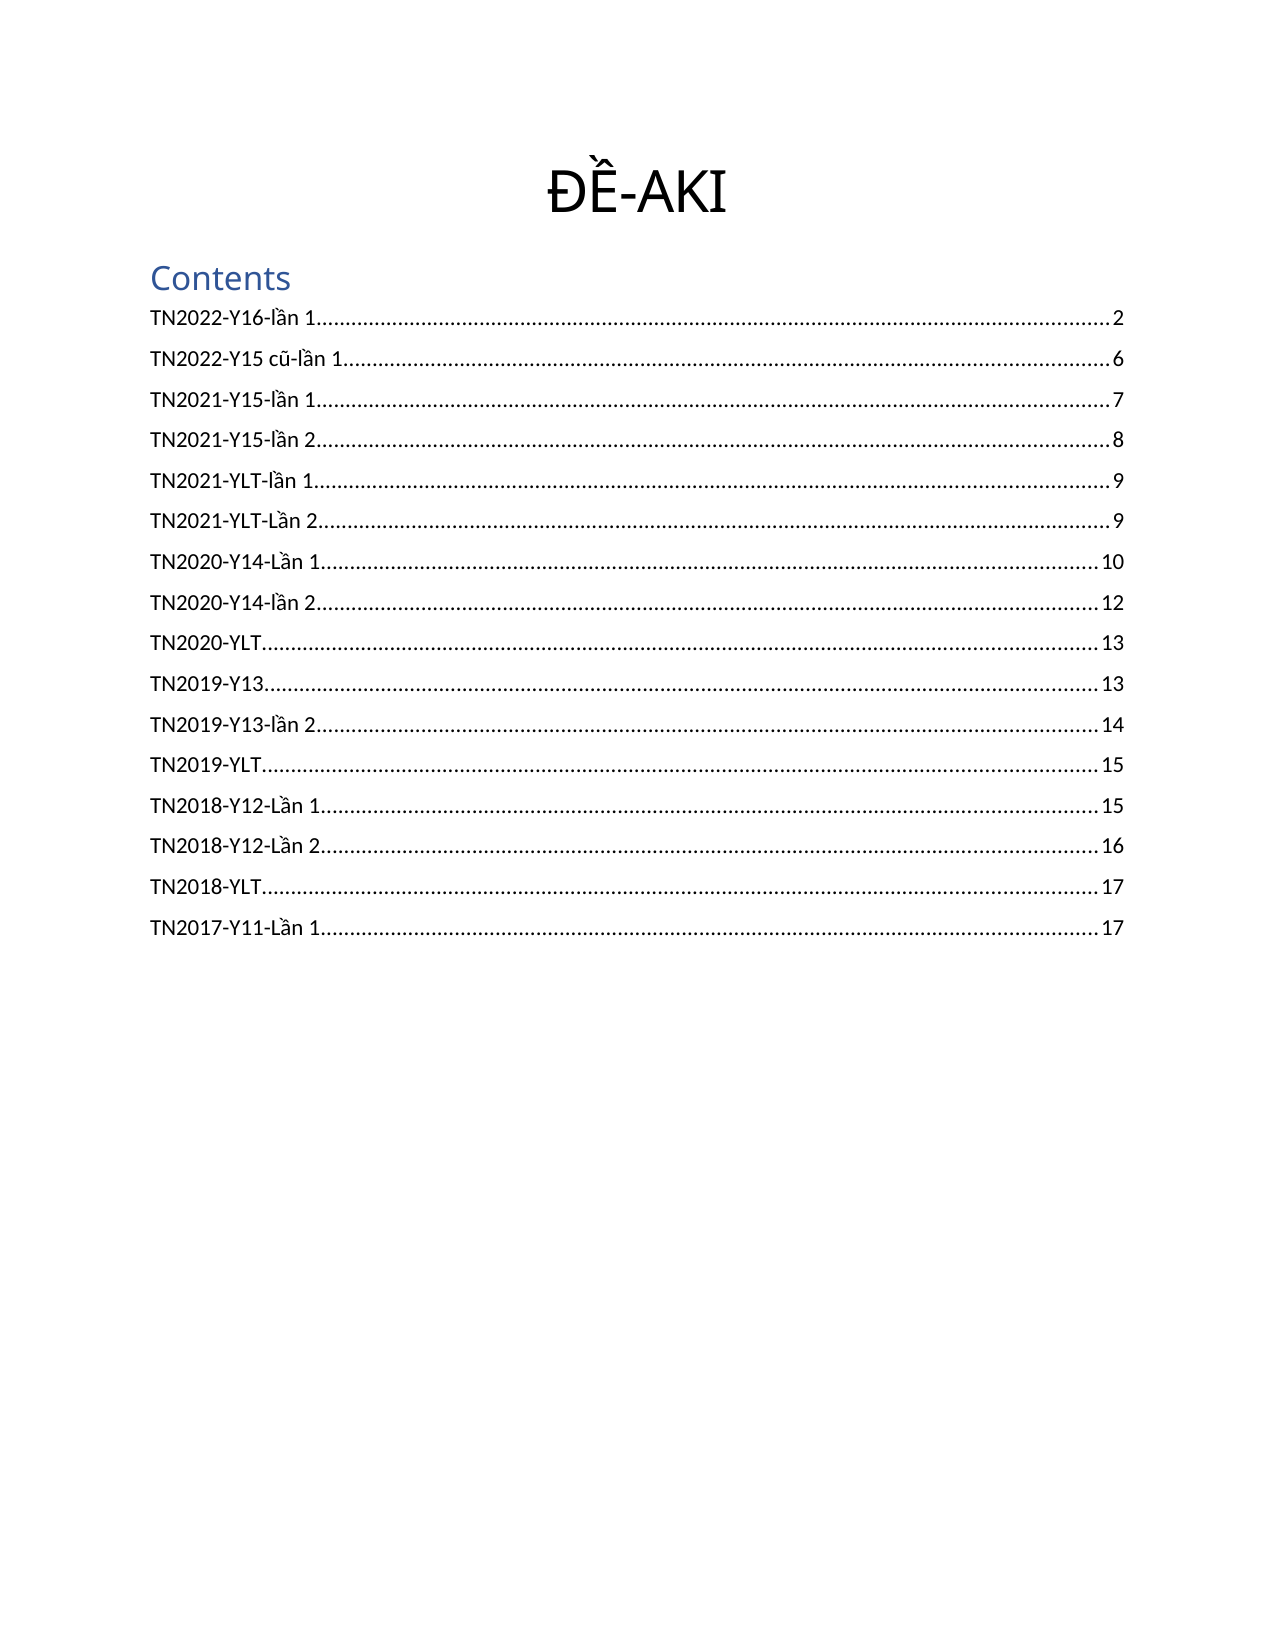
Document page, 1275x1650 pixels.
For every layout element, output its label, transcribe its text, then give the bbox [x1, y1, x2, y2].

title ĐỀ-AKI [150, 150, 1125, 229]
